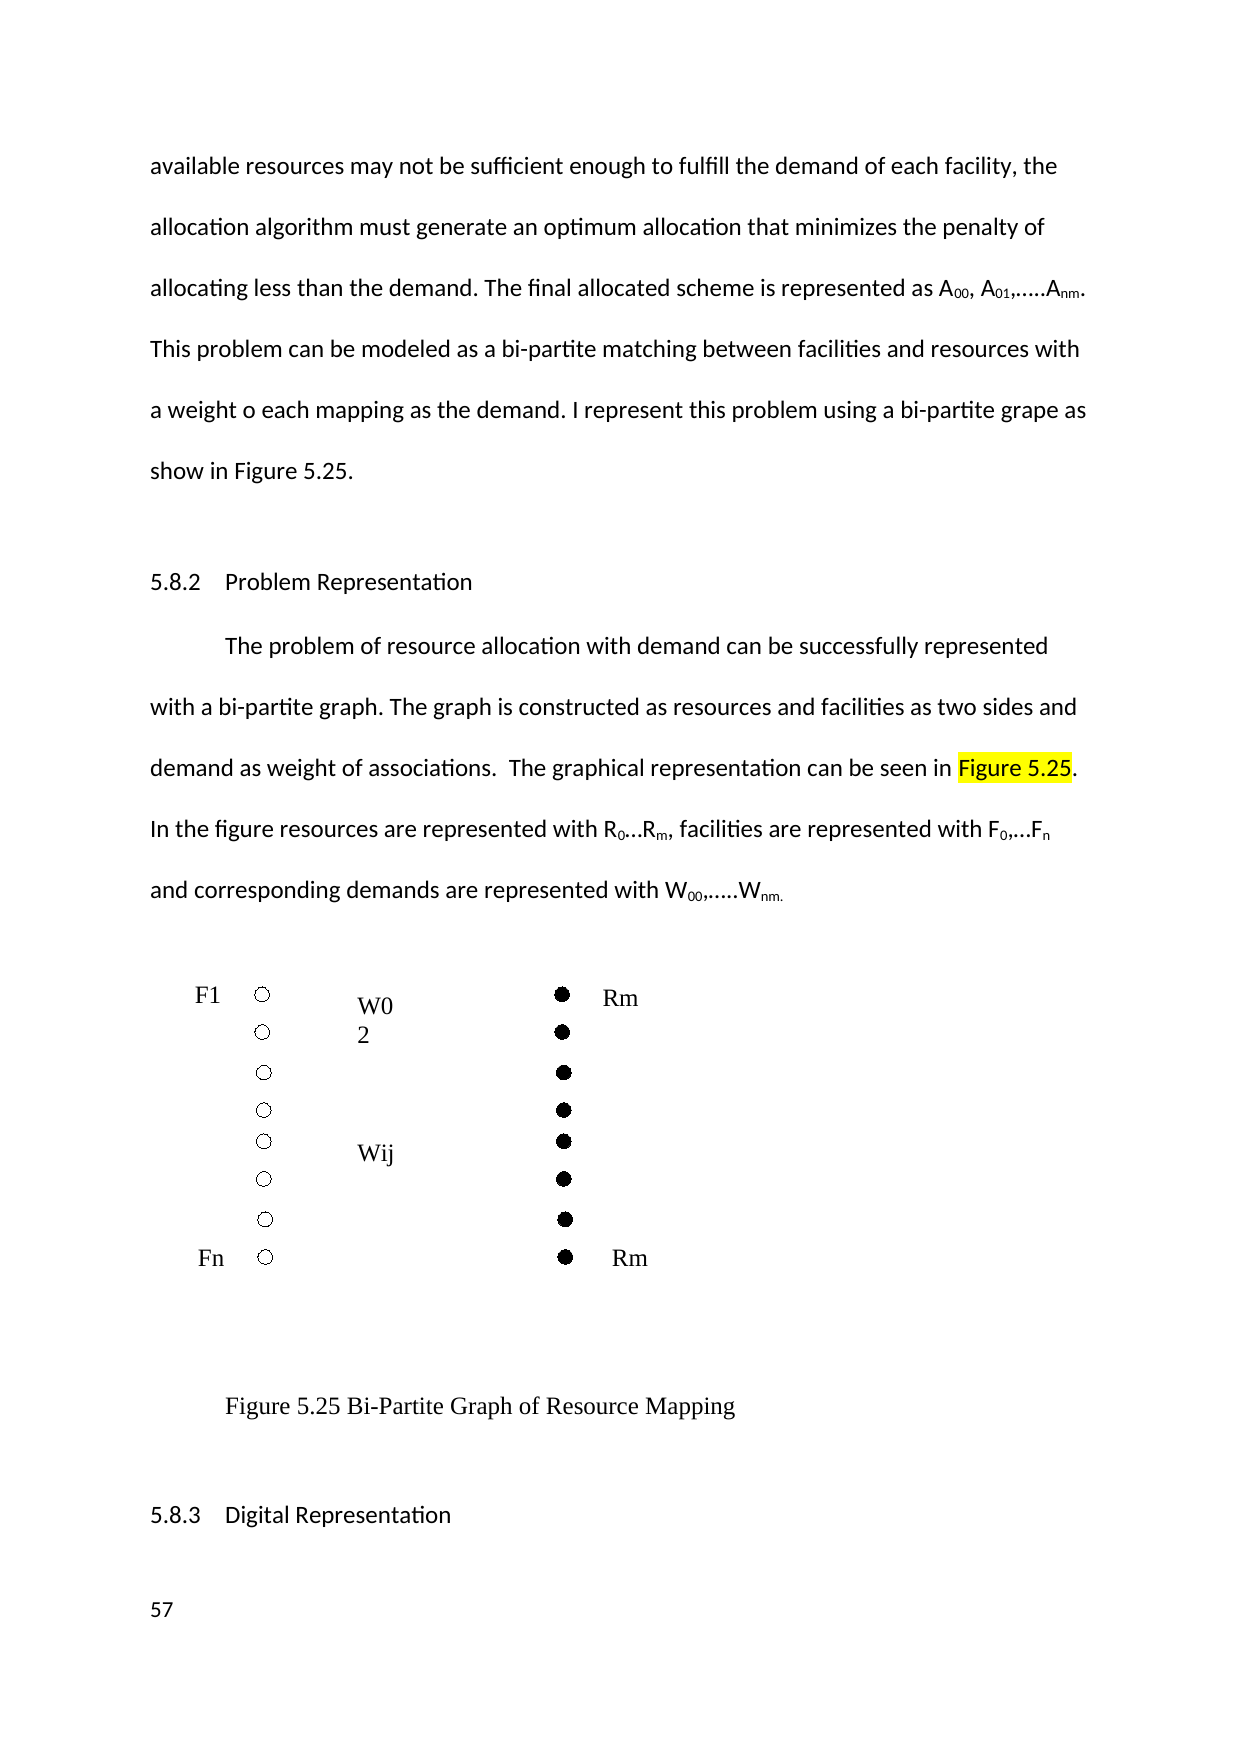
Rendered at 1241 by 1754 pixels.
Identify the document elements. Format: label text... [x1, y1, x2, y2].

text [150, 150, 1090, 486]
subtitle 5.8.3 Digital Representation [150, 1499, 1090, 1529]
subtitle 5.8.2 Problem Representation [150, 566, 1090, 597]
